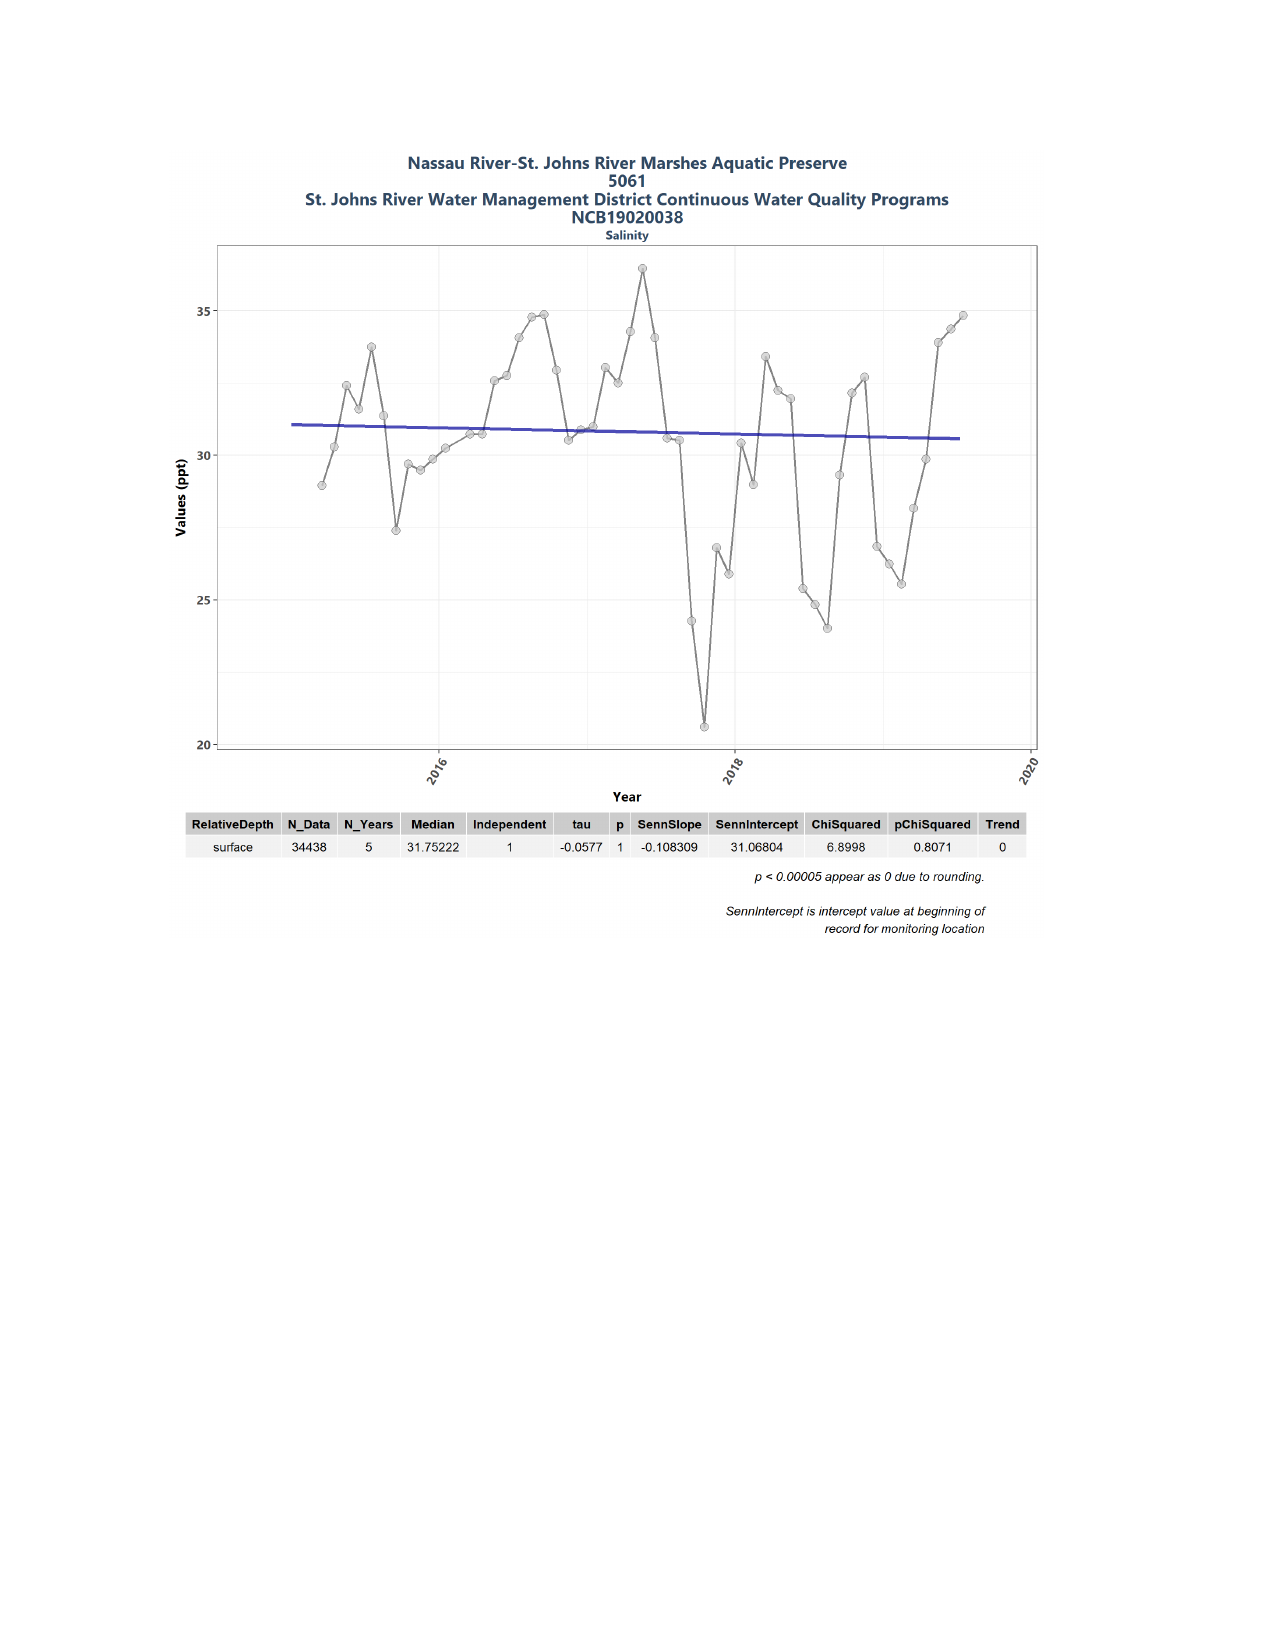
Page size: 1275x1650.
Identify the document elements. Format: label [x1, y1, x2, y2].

picture [168, 150, 1044, 938]
